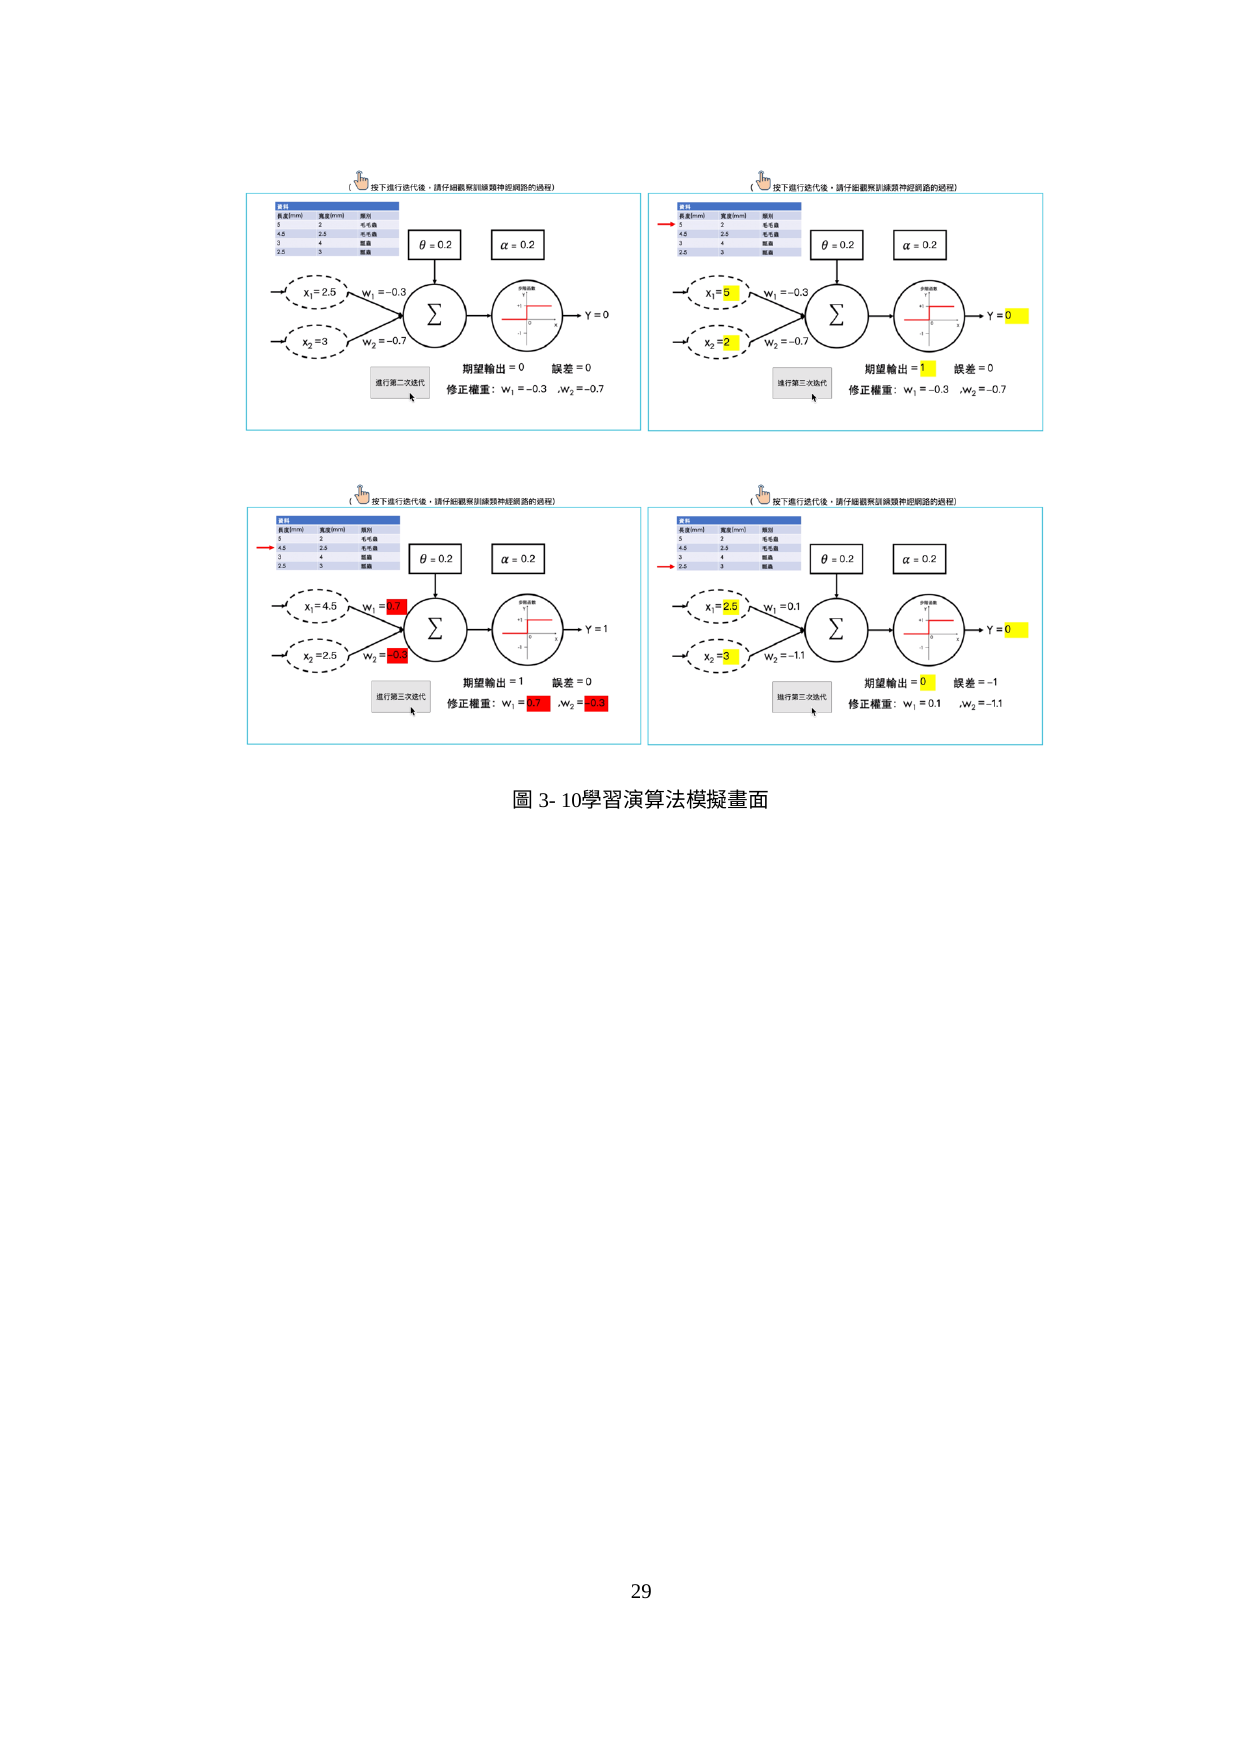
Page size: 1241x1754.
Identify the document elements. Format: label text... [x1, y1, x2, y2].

picture [243, 167, 1047, 434]
text 圖 3- 10學習演算法模擬畫面 [165, 779, 1075, 817]
picture [244, 482, 1046, 748]
